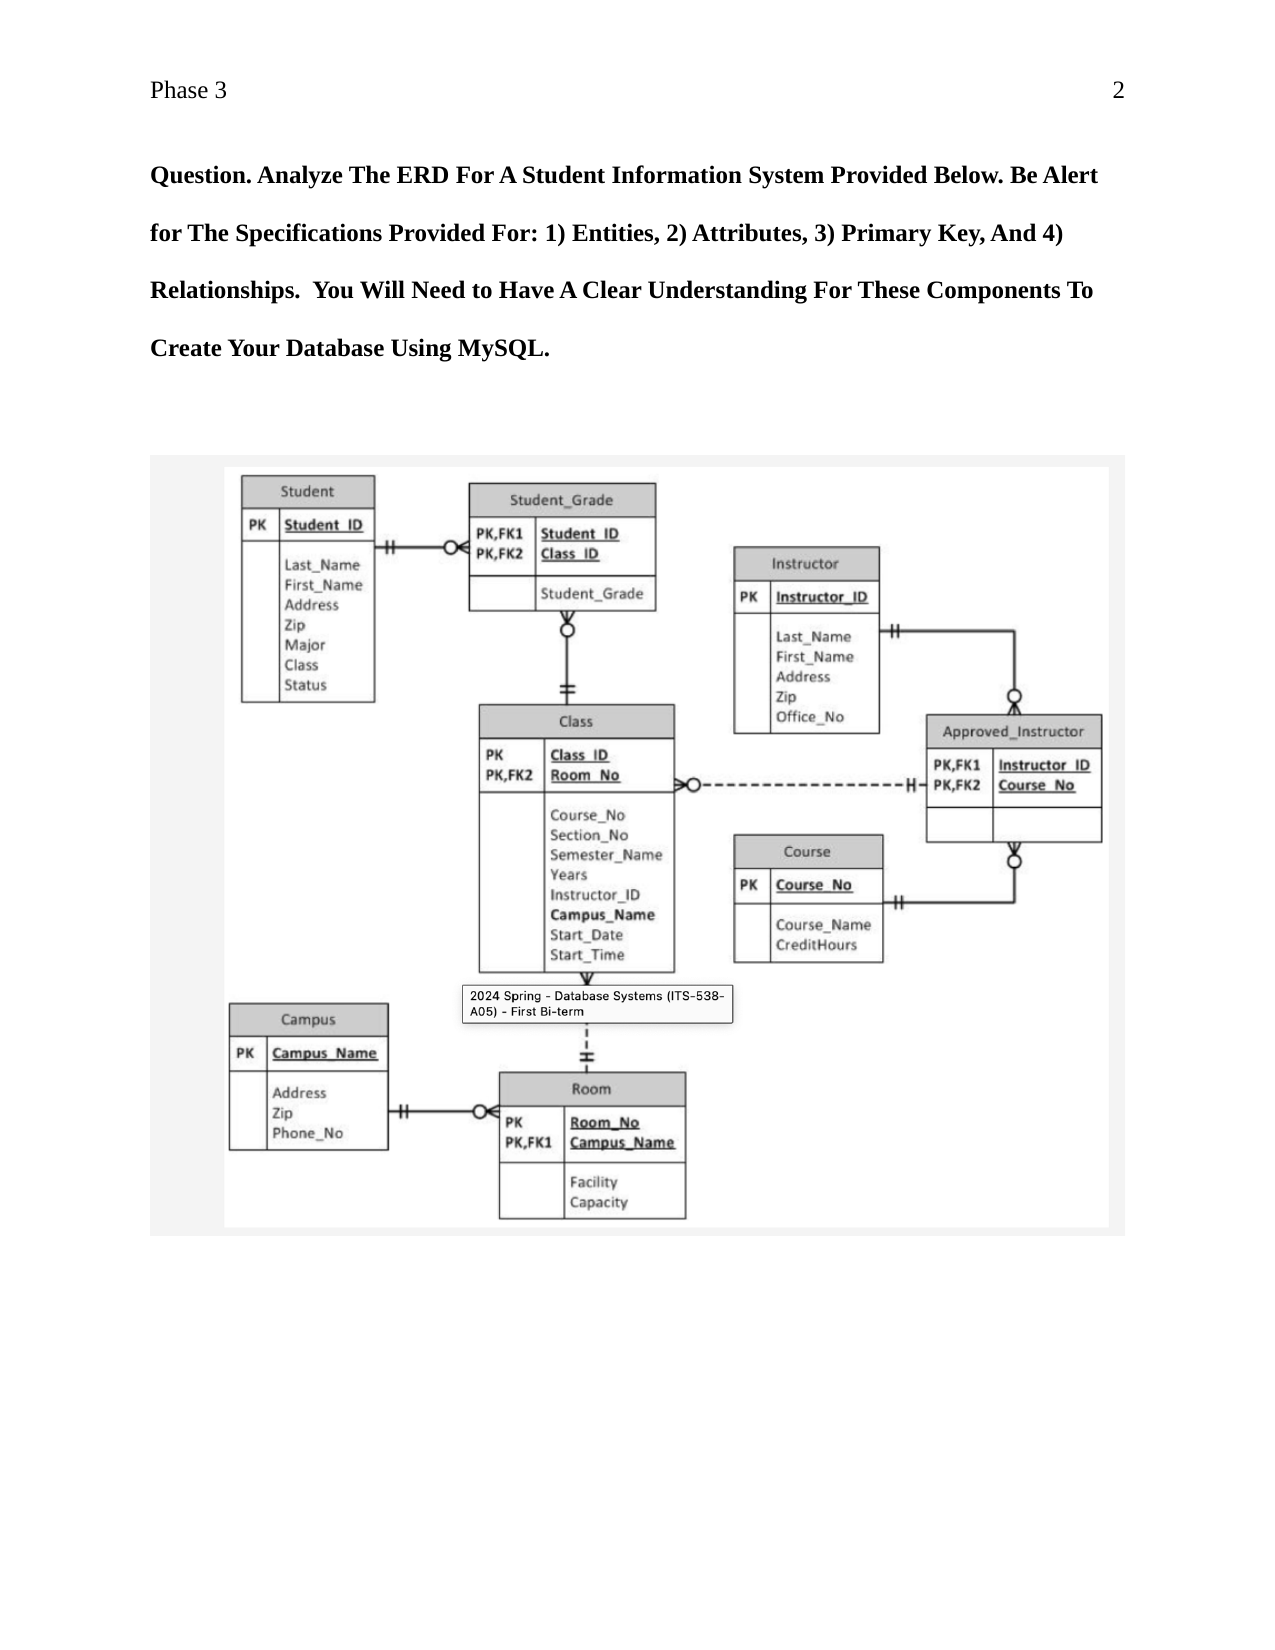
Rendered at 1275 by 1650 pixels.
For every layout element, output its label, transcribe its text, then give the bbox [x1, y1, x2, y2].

text Question. Analyze The ERD For A Student Information System Provided Below. Be Alert for The Specifications Provided For: 1) Entities, 2) Attributes, 3) Primary Key, And 4) Relationships. You Will Need to Have A Clear Understanding For These Components To Create Your Database Using MySQL. [150, 161, 1125, 362]
picture [150, 455, 1125, 1236]
